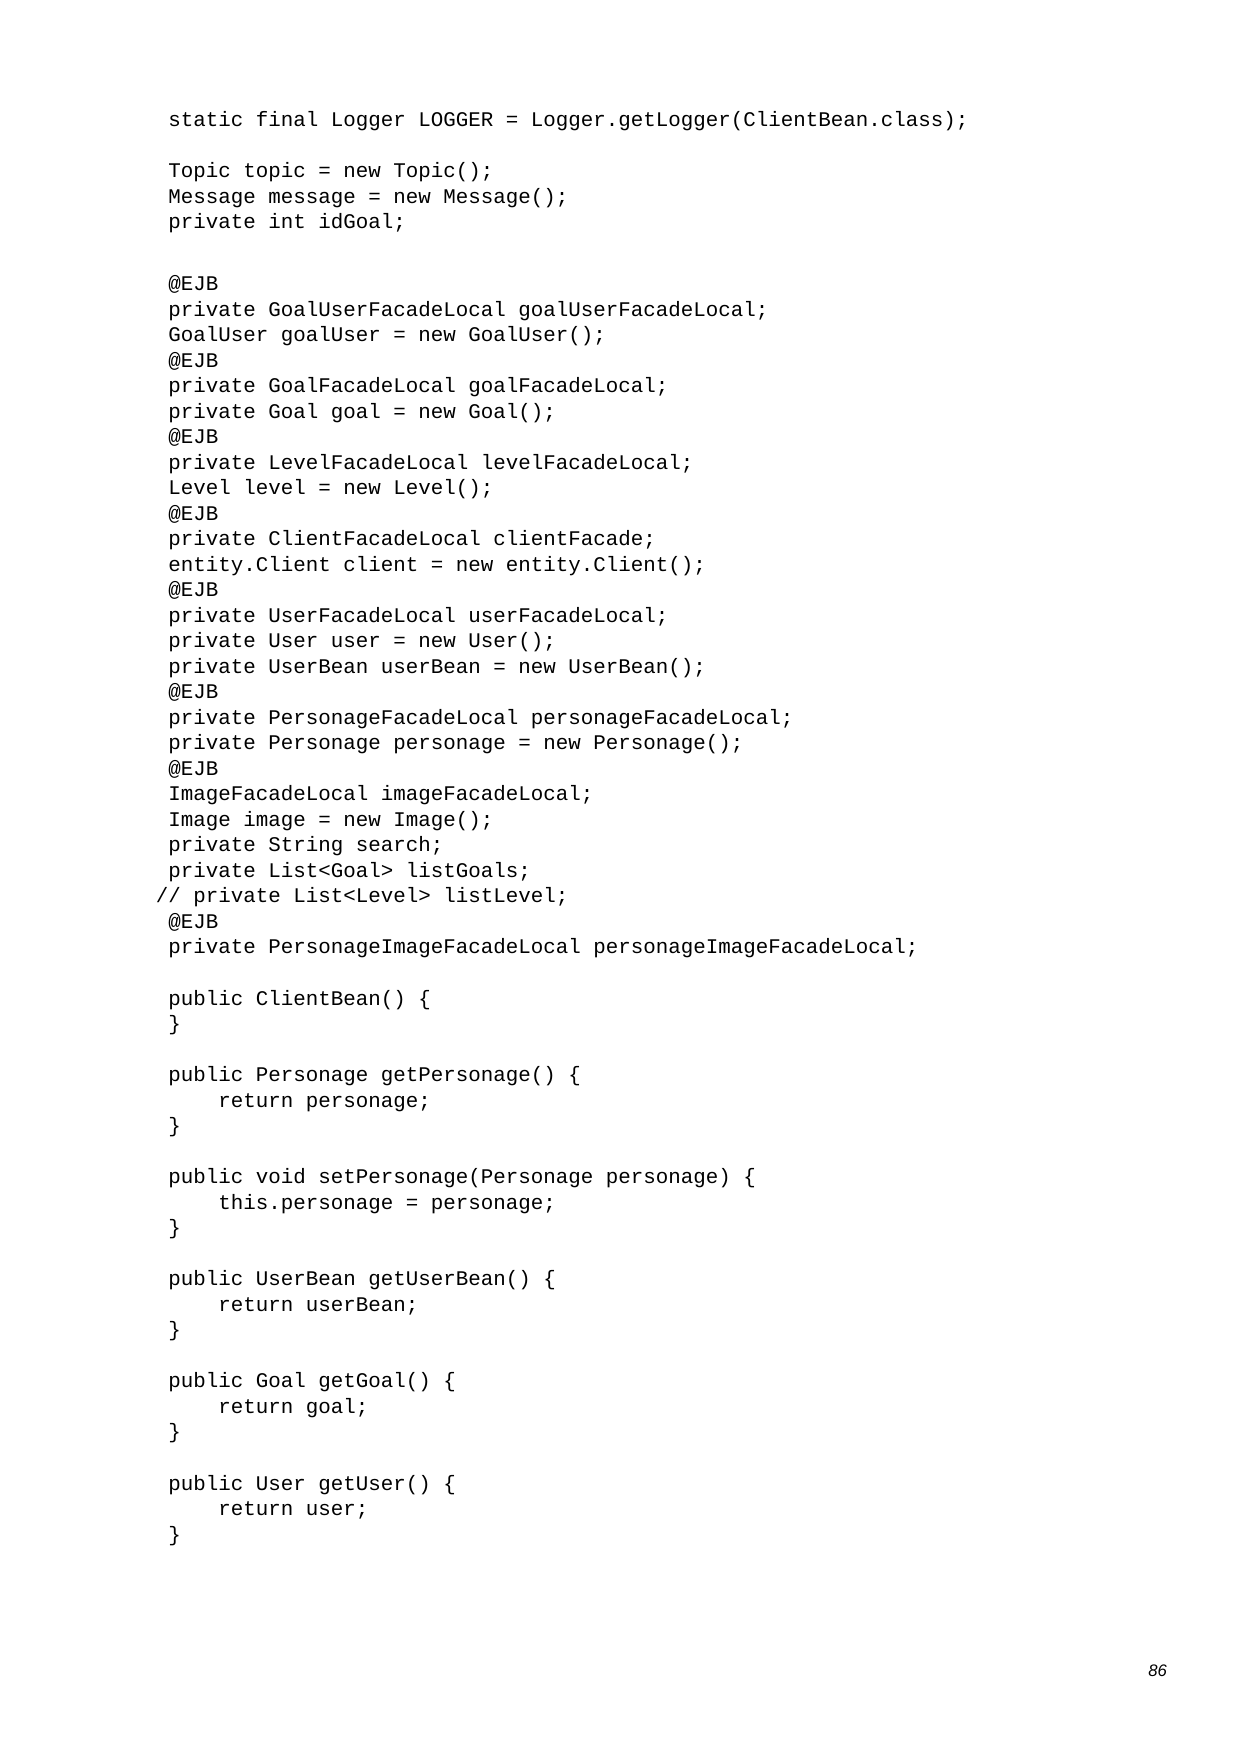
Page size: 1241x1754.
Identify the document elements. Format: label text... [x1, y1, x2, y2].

text public UserBean getUserBean() { [118, 1268, 1194, 1292]
text private ClientFacadeLocal clientFacade; [118, 528, 1194, 552]
text private GoalUserFacadeLocal goalUserFacadeLocal; [118, 298, 1194, 322]
text private PersonageImageFacadeLocal personageImageFacadeLocal; [118, 937, 1194, 960]
text Image image = new Image(); [118, 809, 1194, 833]
text private String search; [118, 834, 1194, 858]
text private List<Goal> listGoals; [118, 860, 1194, 884]
text static final Logger LOGGER = Logger.getLogger(ClientBean.class); [118, 109, 1194, 133]
text private GoalFacadeLocal goalFacadeLocal; [118, 375, 1194, 399]
text Message message = new Message(); [118, 186, 1194, 209]
text @EJB [118, 426, 1194, 450]
text @EJB [118, 758, 1194, 782]
text @EJB [118, 579, 1194, 603]
text private LevelFacadeLocal levelFacadeLocal; [118, 452, 1194, 475]
text ImageFacadeLocal imageFacadeLocal; [118, 783, 1194, 807]
text private Personage personage = new Personage(); [118, 732, 1194, 756]
text private Goal goal = new Goal(); [118, 401, 1194, 424]
text private User user = new User(); [118, 630, 1194, 654]
text } [118, 1319, 1194, 1343]
text } [118, 1217, 1194, 1241]
text @EJB [118, 681, 1194, 705]
text return goal; [118, 1396, 1194, 1419]
text this.personage = personage; [118, 1192, 1194, 1215]
text private UserFacadeLocal userFacadeLocal; [118, 605, 1194, 628]
text } [118, 1523, 1194, 1547]
text @EJB [118, 911, 1194, 935]
text public User getUser() { [118, 1472, 1194, 1496]
text public Personage getPersonage() { [118, 1064, 1194, 1088]
text Level level = new Level(); [118, 477, 1194, 501]
text @EJB [118, 349, 1194, 373]
text public void setPersonage(Personage personage) { [118, 1166, 1194, 1190]
text Topic topic = new Topic(); [118, 160, 1194, 184]
text return user; [118, 1498, 1194, 1522]
text @EJB [118, 273, 1194, 297]
text public Goal getGoal() { [118, 1370, 1194, 1394]
text private UserBean userBean = new UserBean(); [118, 656, 1194, 679]
text GoalUser goalUser = new GoalUser(); [118, 324, 1194, 348]
text } [118, 1013, 1194, 1037]
text return personage; [118, 1090, 1194, 1113]
text private int idGoal; [118, 211, 1194, 235]
text entity.Client client = new entity.Client(); [118, 554, 1194, 577]
text public ClientBean() { [118, 988, 1194, 1011]
text } [118, 1115, 1194, 1139]
text @EJB [118, 503, 1194, 526]
text } [118, 1421, 1194, 1445]
text return userBean; [118, 1294, 1194, 1317]
text private PersonageFacadeLocal personageFacadeLocal; [118, 707, 1194, 731]
text // private List<Level> listLevel; [118, 886, 1194, 909]
